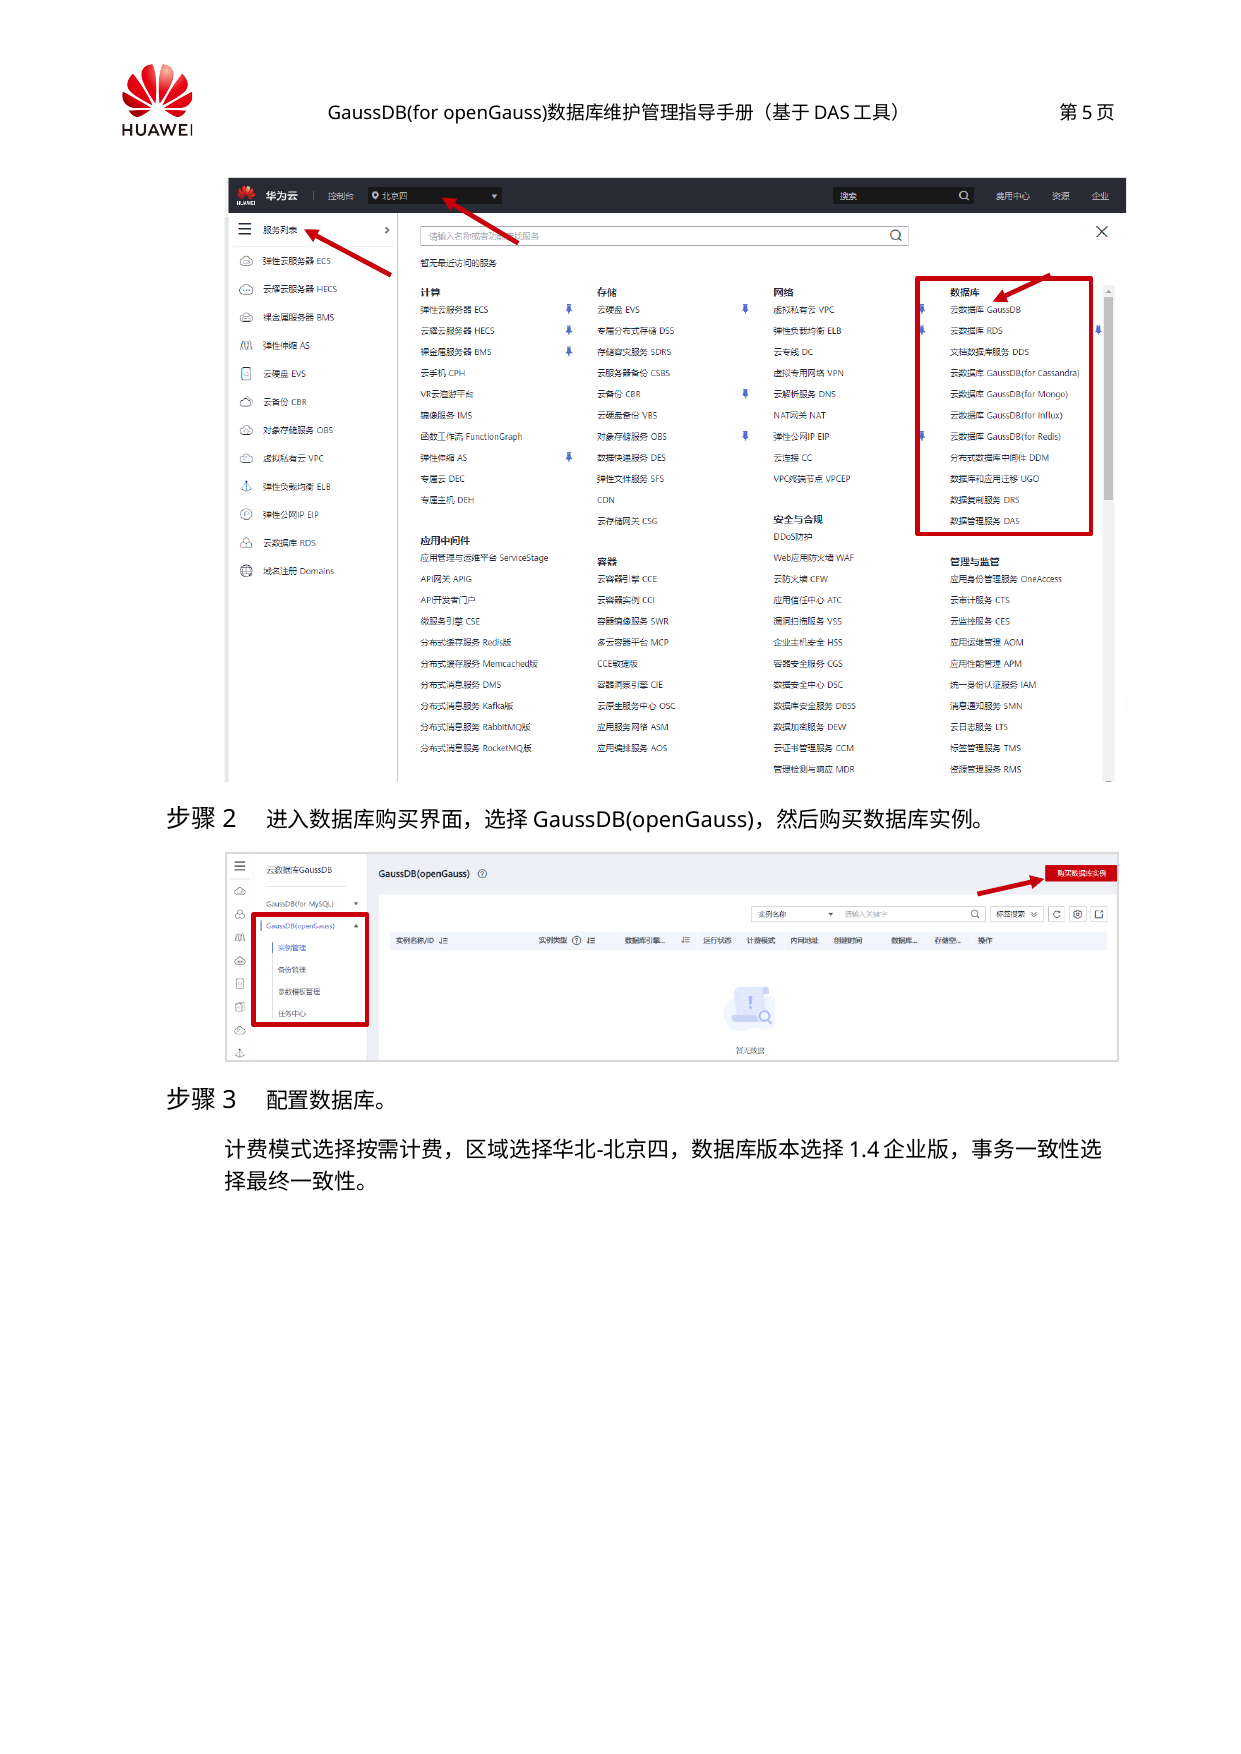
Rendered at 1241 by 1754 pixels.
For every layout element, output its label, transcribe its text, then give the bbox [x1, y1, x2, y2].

text 计费模式选择按需计费，区域选择华北-北京四，数据库版本选择1.4企业版，事务一致性选择最终一致性。 [224, 1132, 1122, 1195]
text 配置数据库。 [236, 1079, 1122, 1115]
picture [224, 177, 1127, 782]
picture [122, 64, 193, 136]
text 进入数据库购买界面，选择GaussDB(openGauss)，然后购买数据库实例。 [236, 799, 1122, 835]
picture [227, 854, 1117, 1060]
